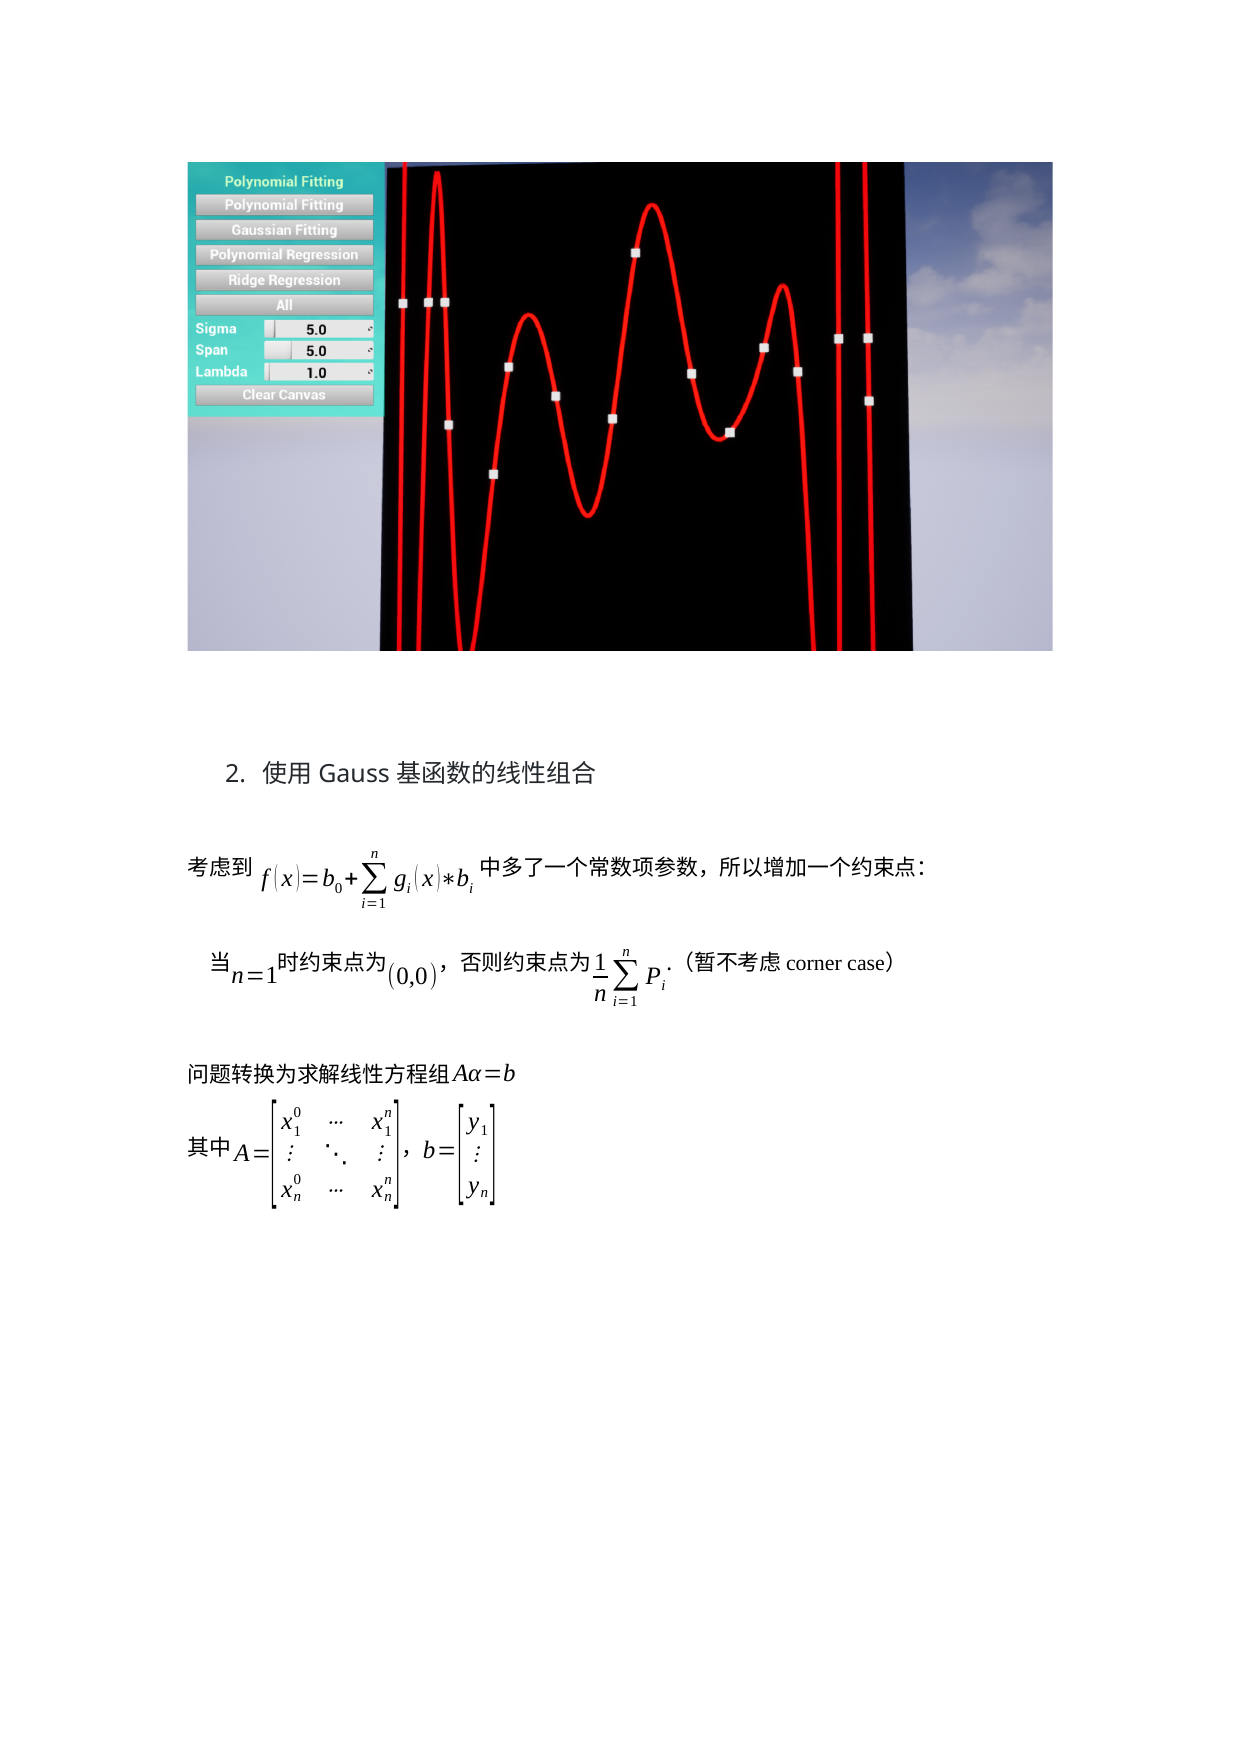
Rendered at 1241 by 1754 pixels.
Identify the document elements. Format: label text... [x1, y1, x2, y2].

text 考虑到 中多了一个常数项参数，所以增加一个约束点： [187, 829, 1053, 927]
text 其中， [187, 1089, 1053, 1219]
picture [187, 162, 1053, 651]
text 问题转换为求解线性方程组 [187, 1057, 1053, 1089]
text 当时约束点为，否则约束点为.（暂不考虑corner case） [187, 927, 1053, 1024]
list 使用 Gauss 基函数的线性组合 [225, 739, 1053, 804]
